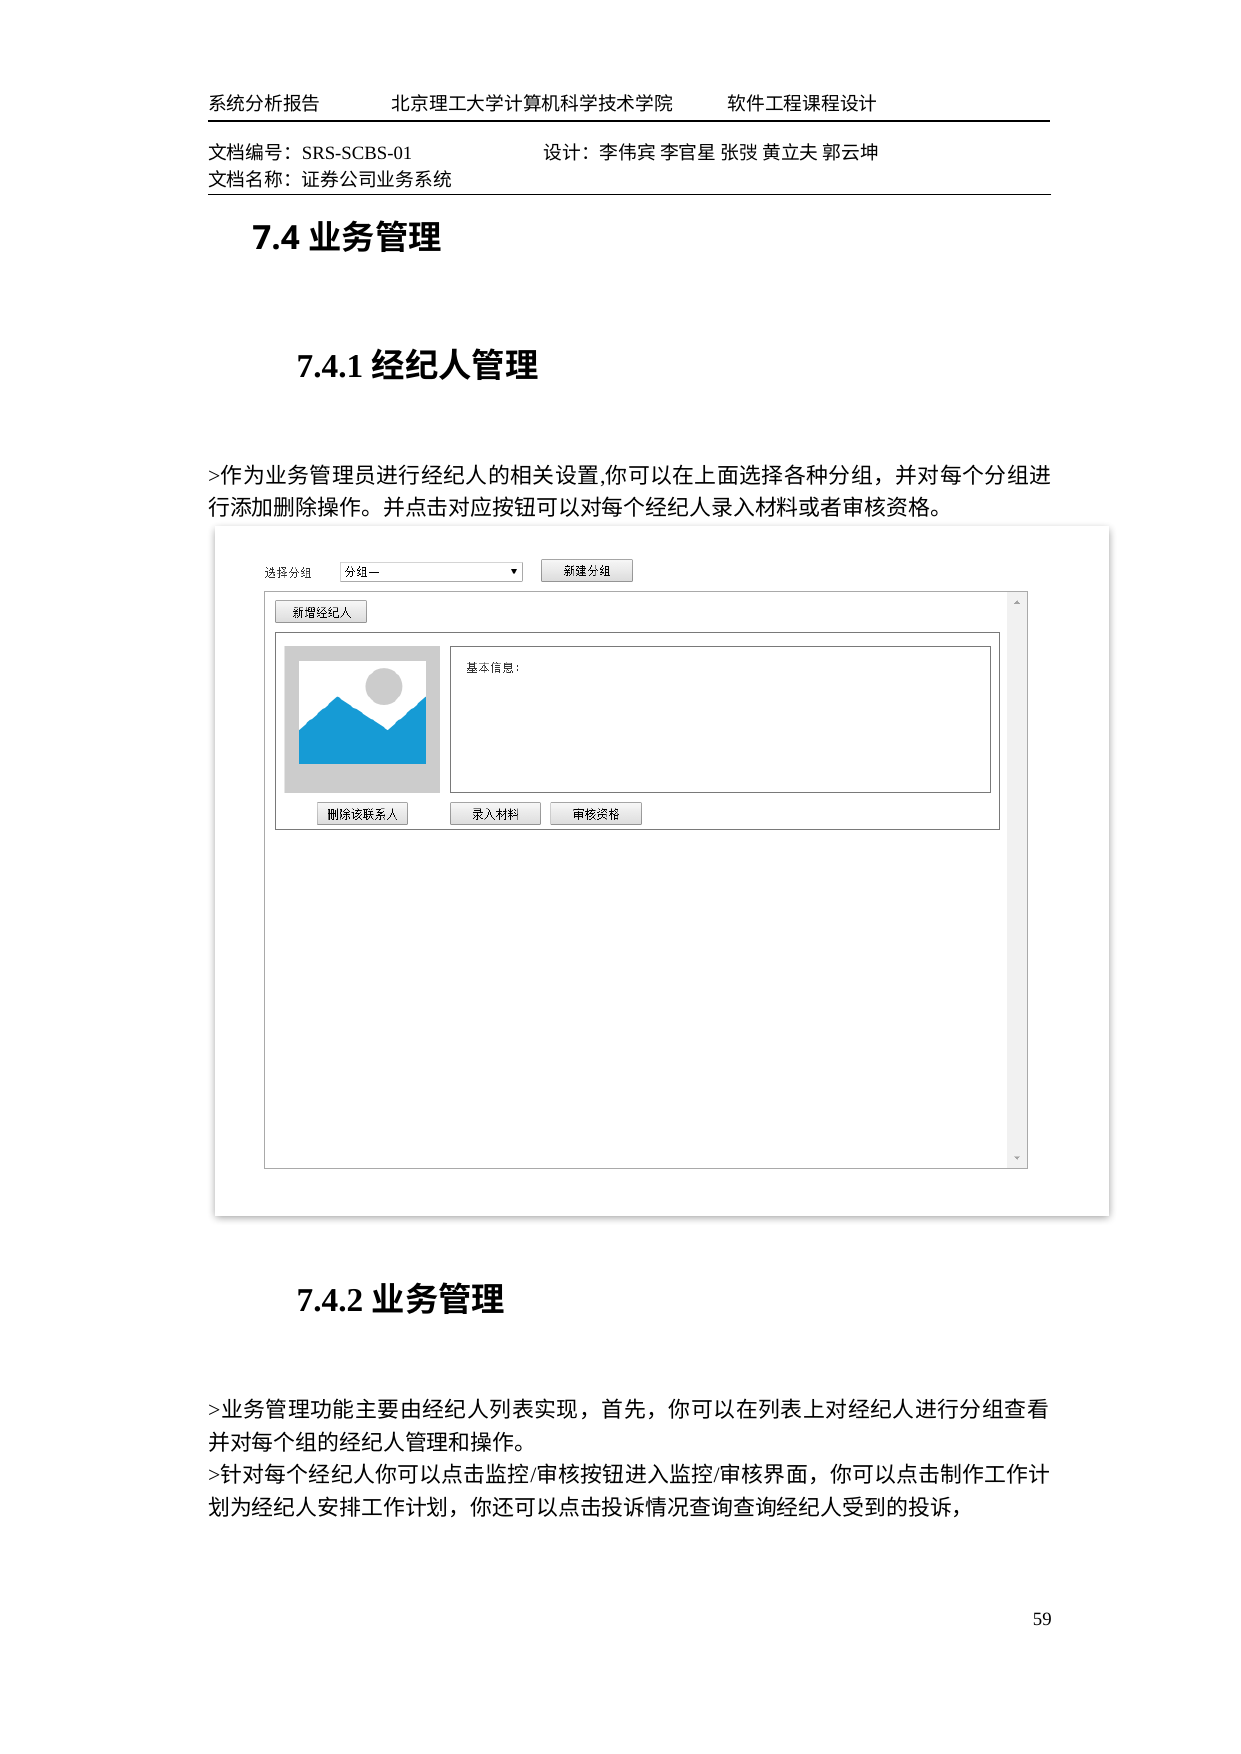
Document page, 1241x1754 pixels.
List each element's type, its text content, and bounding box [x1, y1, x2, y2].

subtitle 7.4.2 业务管理 [208, 1264, 1051, 1329]
text >作为业务管理员进行经纪人的相关设置,你可以在上面选择各种分组，并对每个分组进行添加删除操作。并点击对应按钮可以对每个经纪人录入材料或者审核资格。 [208, 457, 1051, 522]
text >针对每个经纪人你可以点击监控/审核按钮进入监控/审核界面，你可以点击制作工作计划为经纪人安排工作计划，你还可以点击投诉情况查询查询经纪人受到的投诉， [208, 1457, 1051, 1522]
subtitle 7.4 业务管理 [208, 203, 1051, 268]
subtitle 7.4.1 经纪人管理 [208, 330, 1051, 395]
picture [230, 541, 1095, 1201]
text >业务管理功能主要由经纪人列表实现，首先，你可以在列表上对经纪人进行分组查看并对每个组的经纪人管理和操作。 [208, 1392, 1051, 1457]
